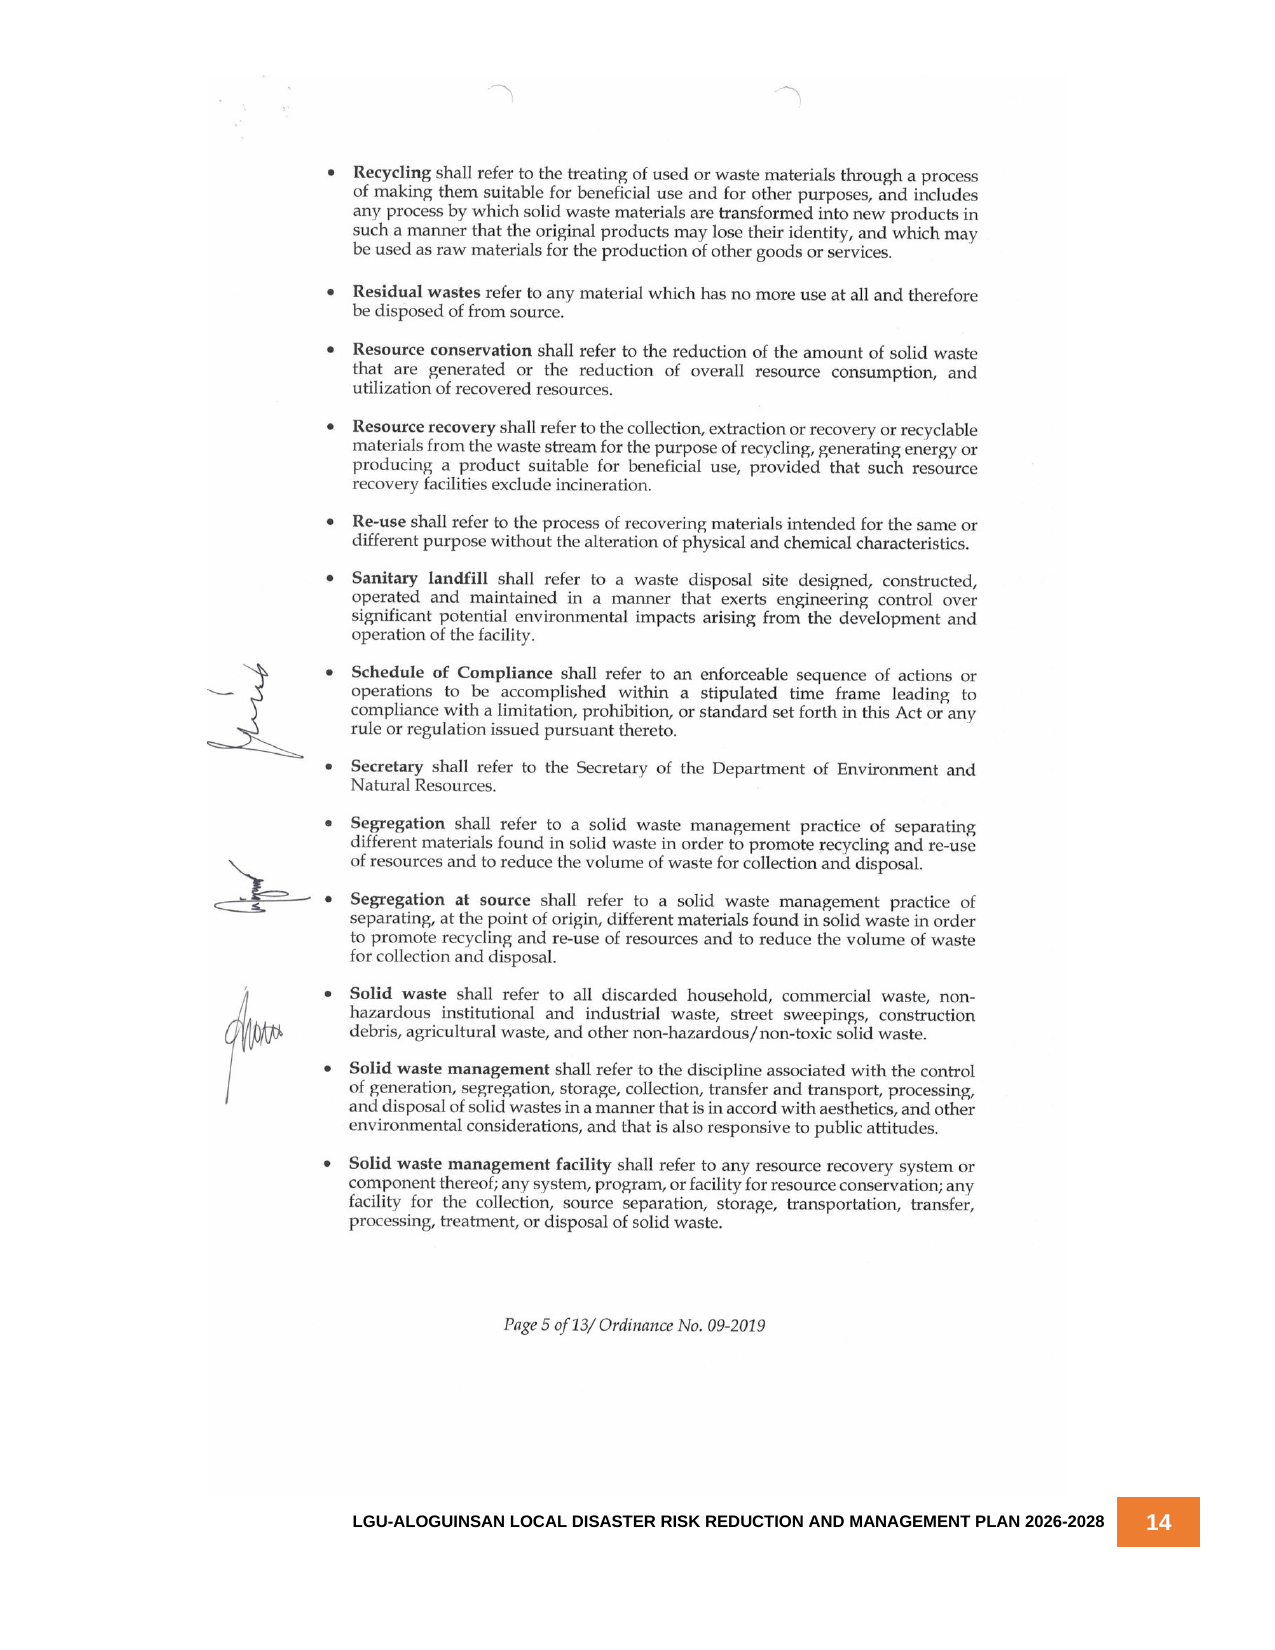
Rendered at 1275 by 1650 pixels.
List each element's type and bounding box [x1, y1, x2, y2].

picture [207, 75, 1068, 1497]
